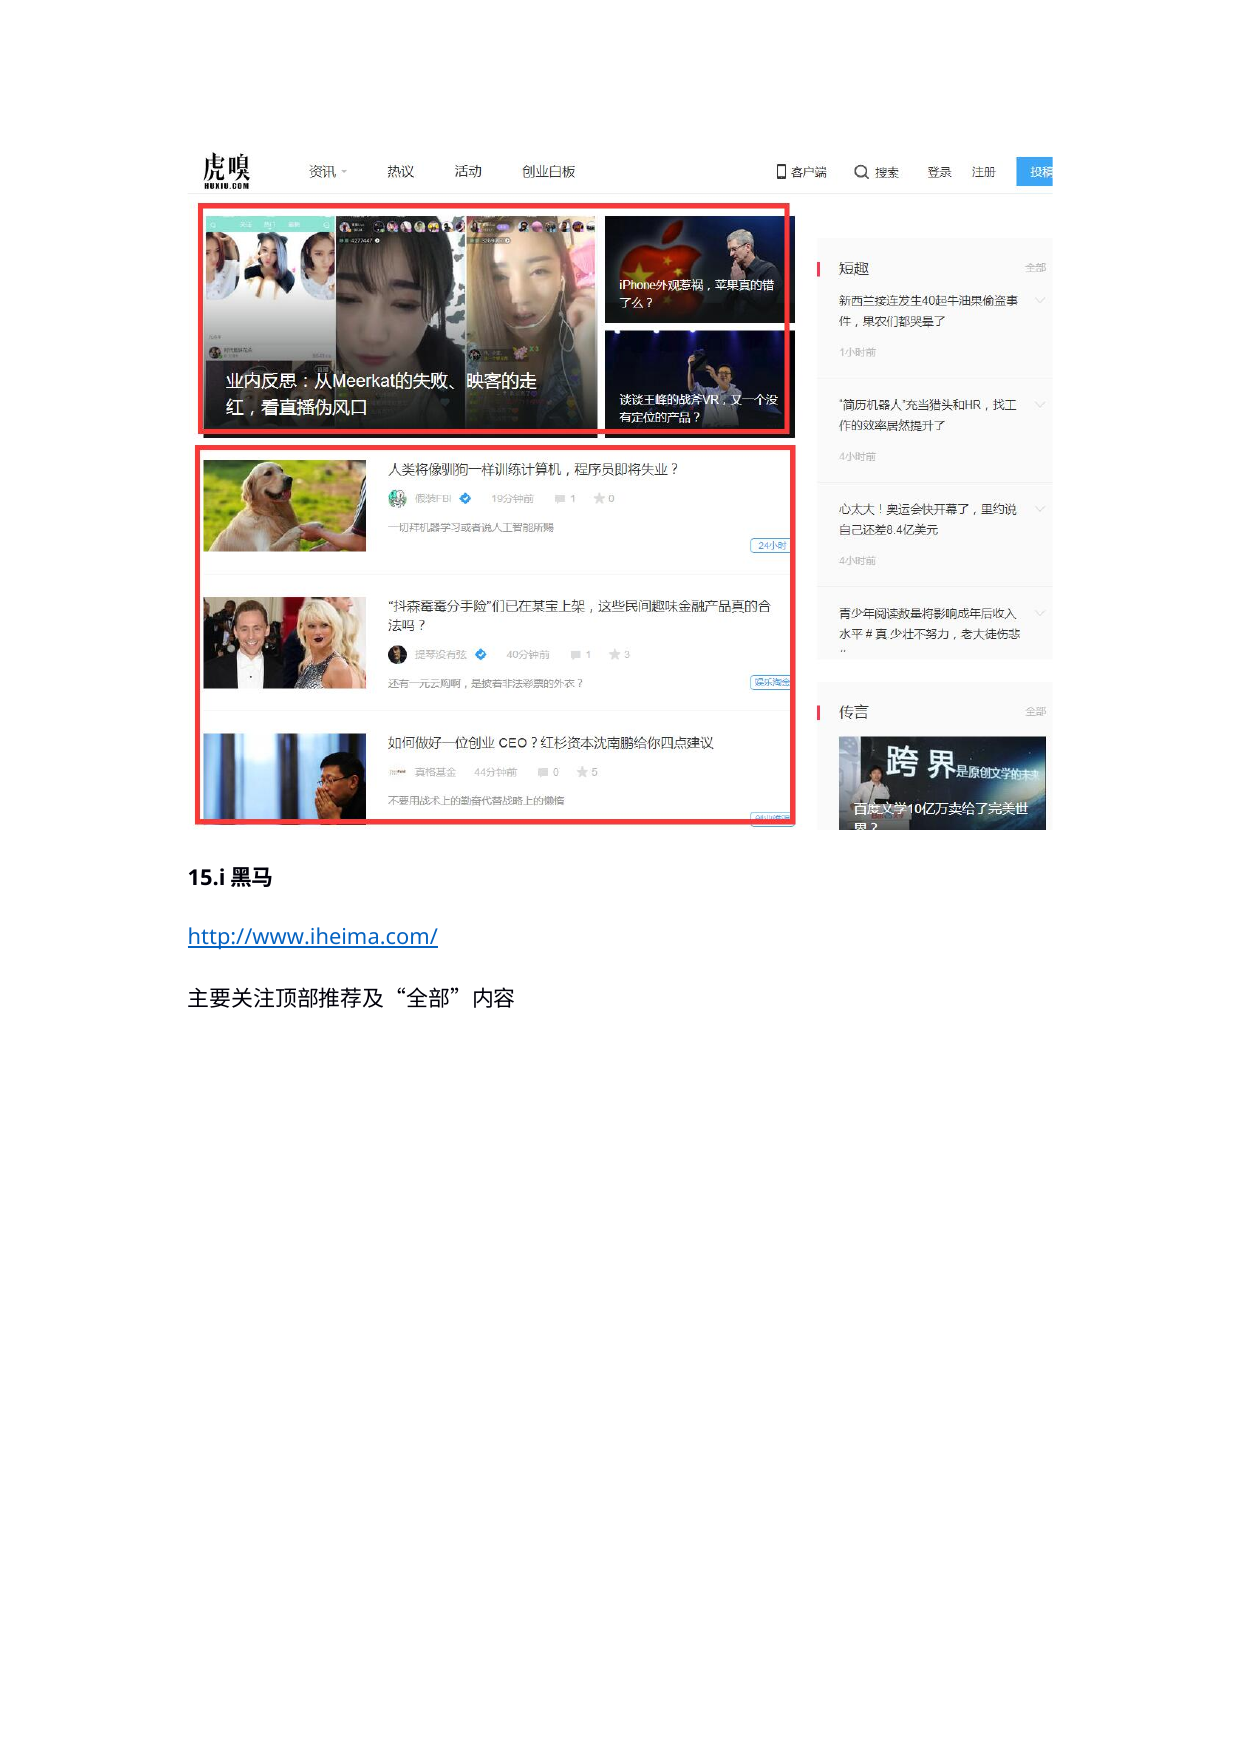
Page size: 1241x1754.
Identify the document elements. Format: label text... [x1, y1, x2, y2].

text http://www.iheima.com/ [187, 921, 1053, 951]
picture [187, 150, 1053, 830]
text 主要关注顶部推荐及“全部”内容 [187, 981, 1053, 1012]
text 15.i黑马 [187, 859, 1053, 891]
